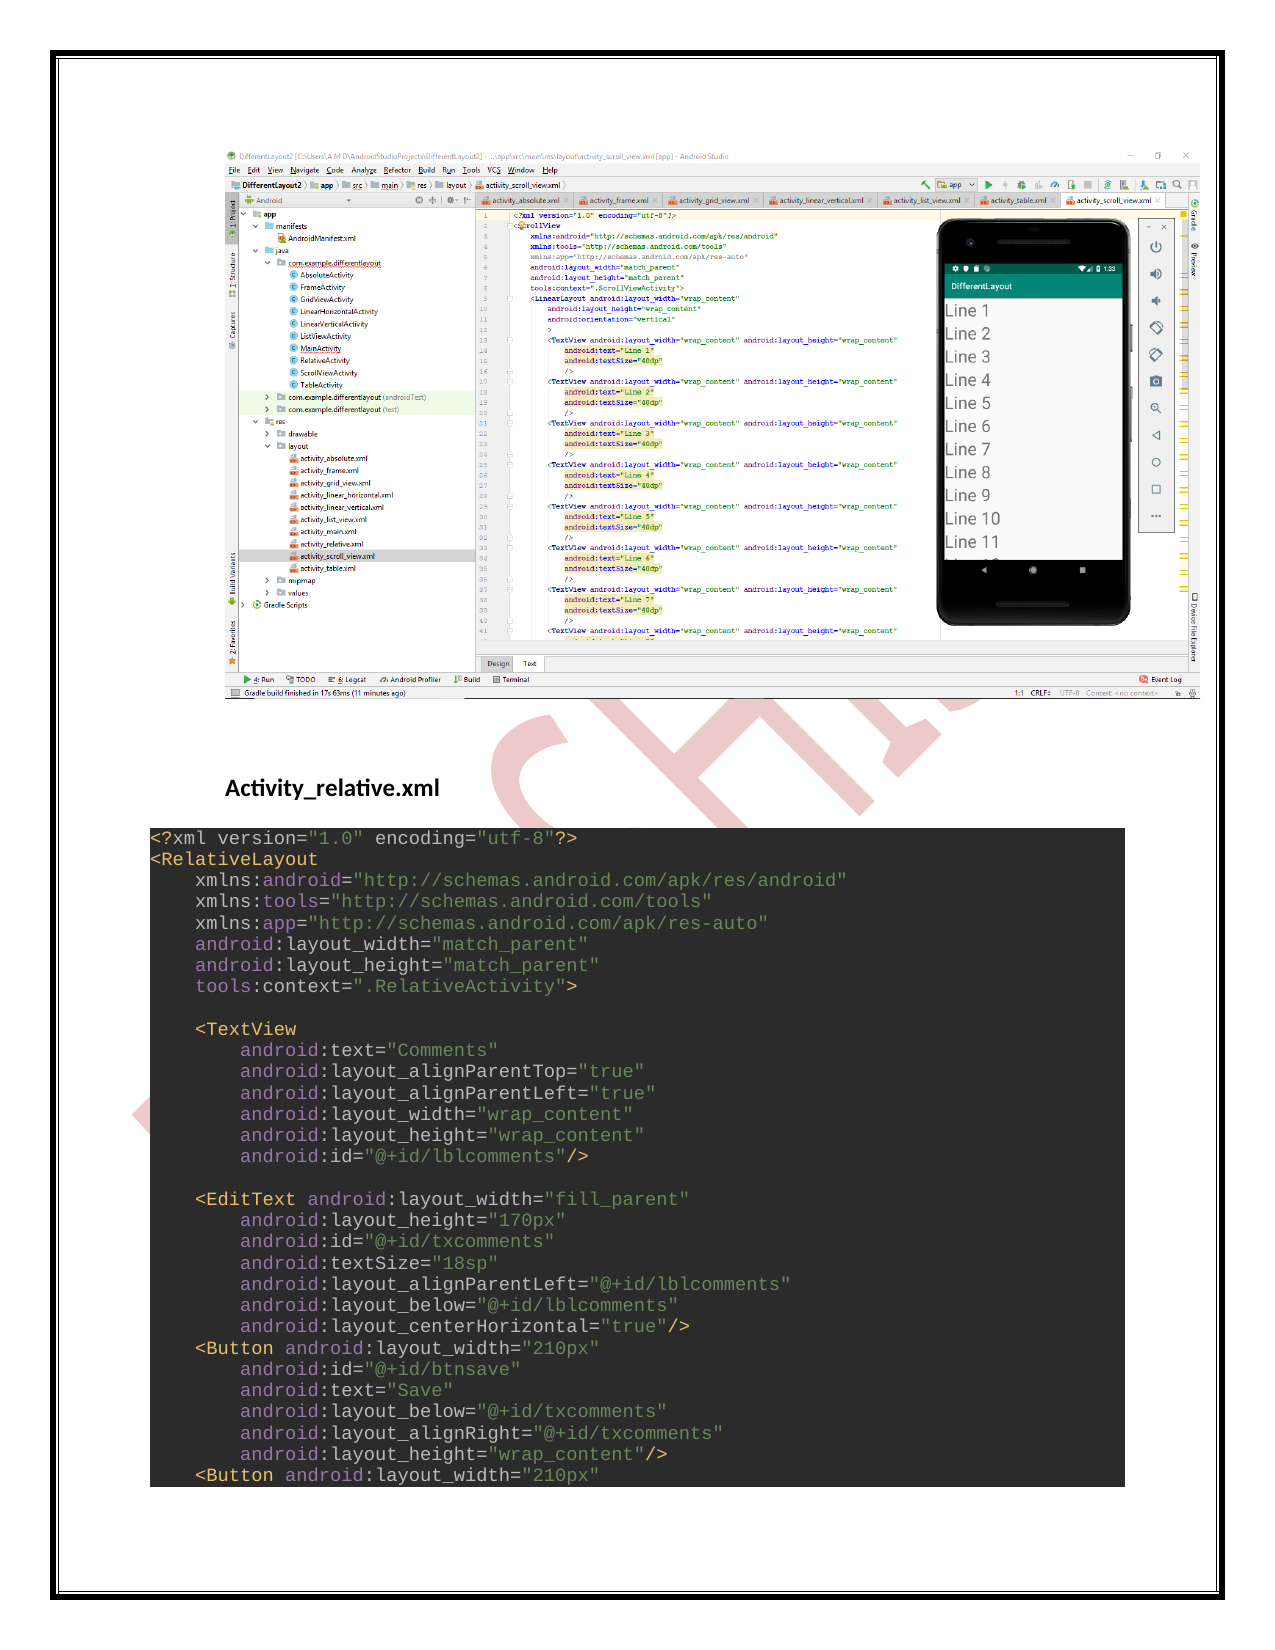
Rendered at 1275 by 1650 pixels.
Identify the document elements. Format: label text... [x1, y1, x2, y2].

picture [225, 150, 1200, 699]
list Activity_relative.xml [225, 773, 1125, 803]
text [150, 828, 1125, 1487]
